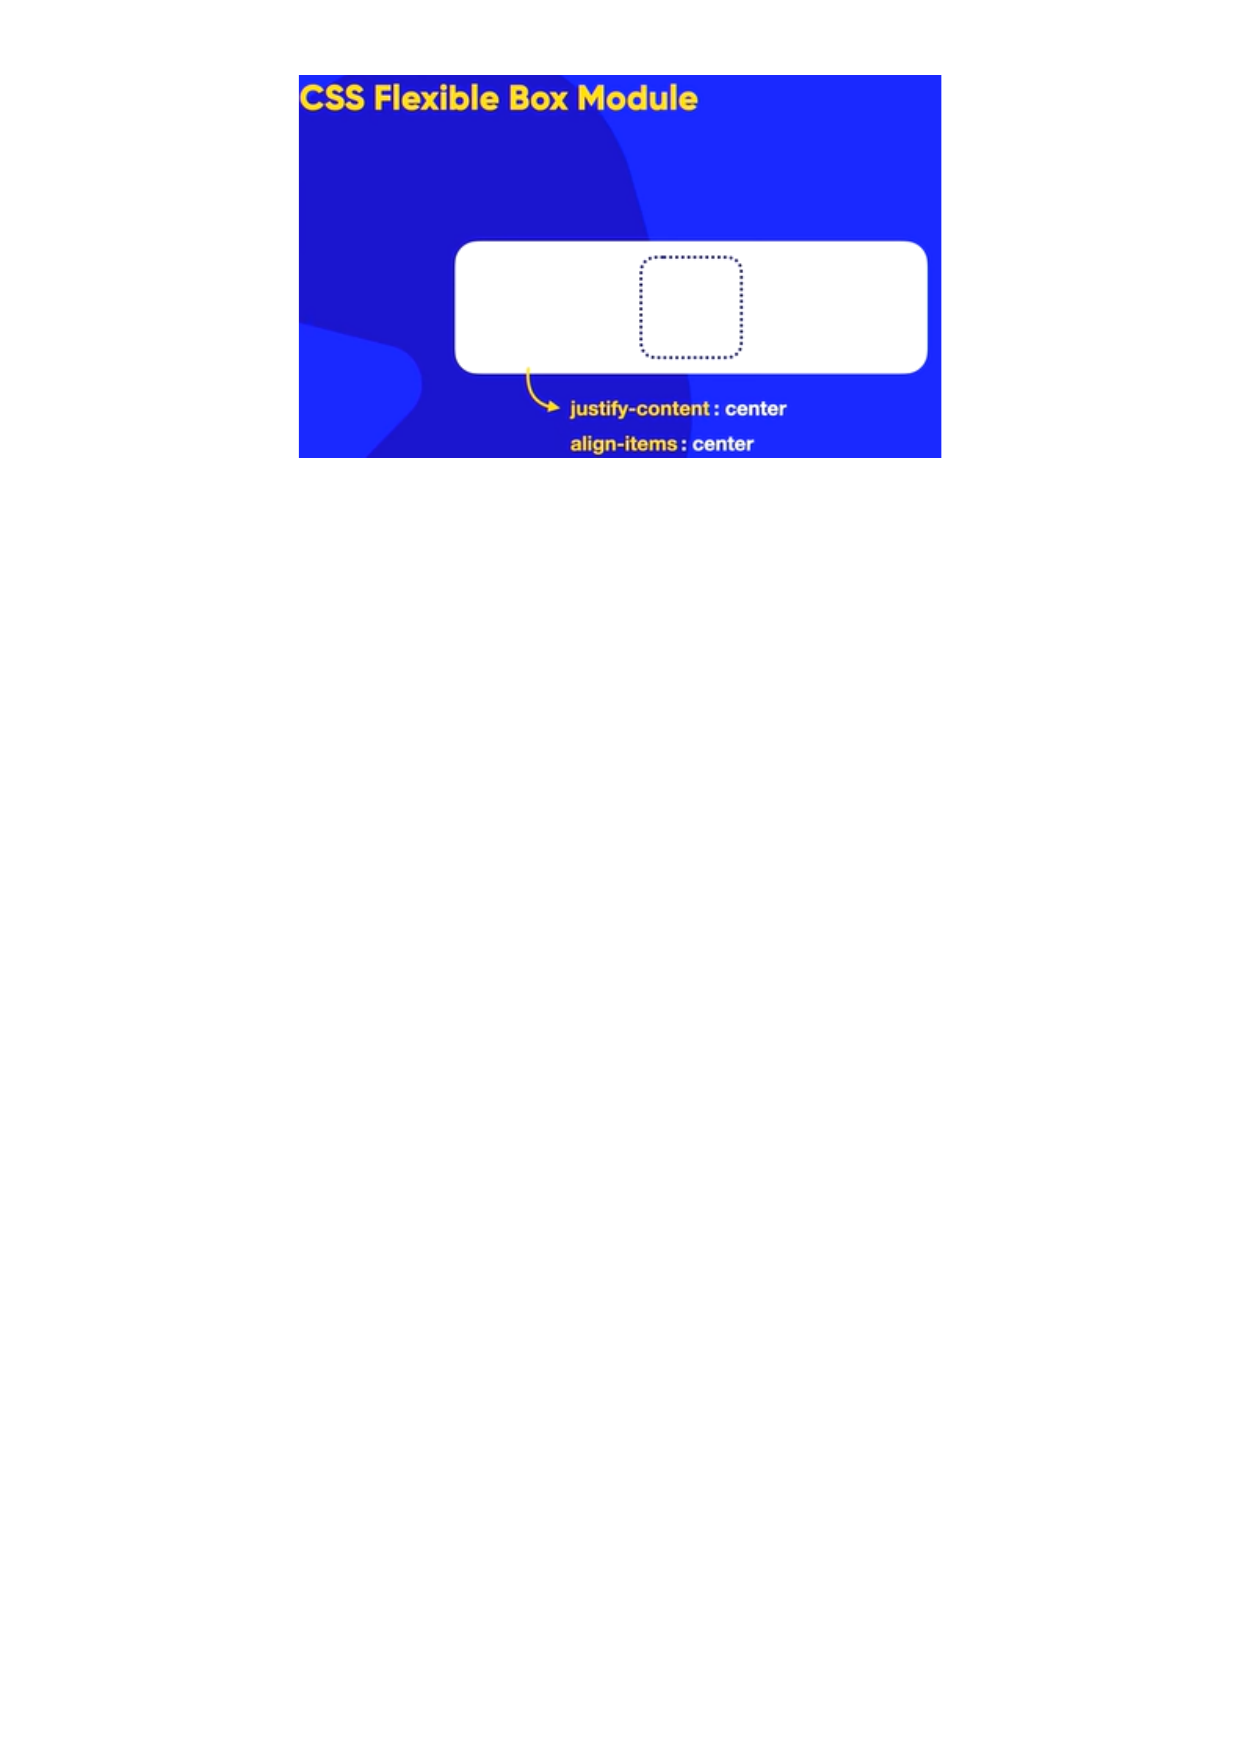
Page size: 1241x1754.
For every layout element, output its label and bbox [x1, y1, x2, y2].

picture [298, 75, 942, 458]
